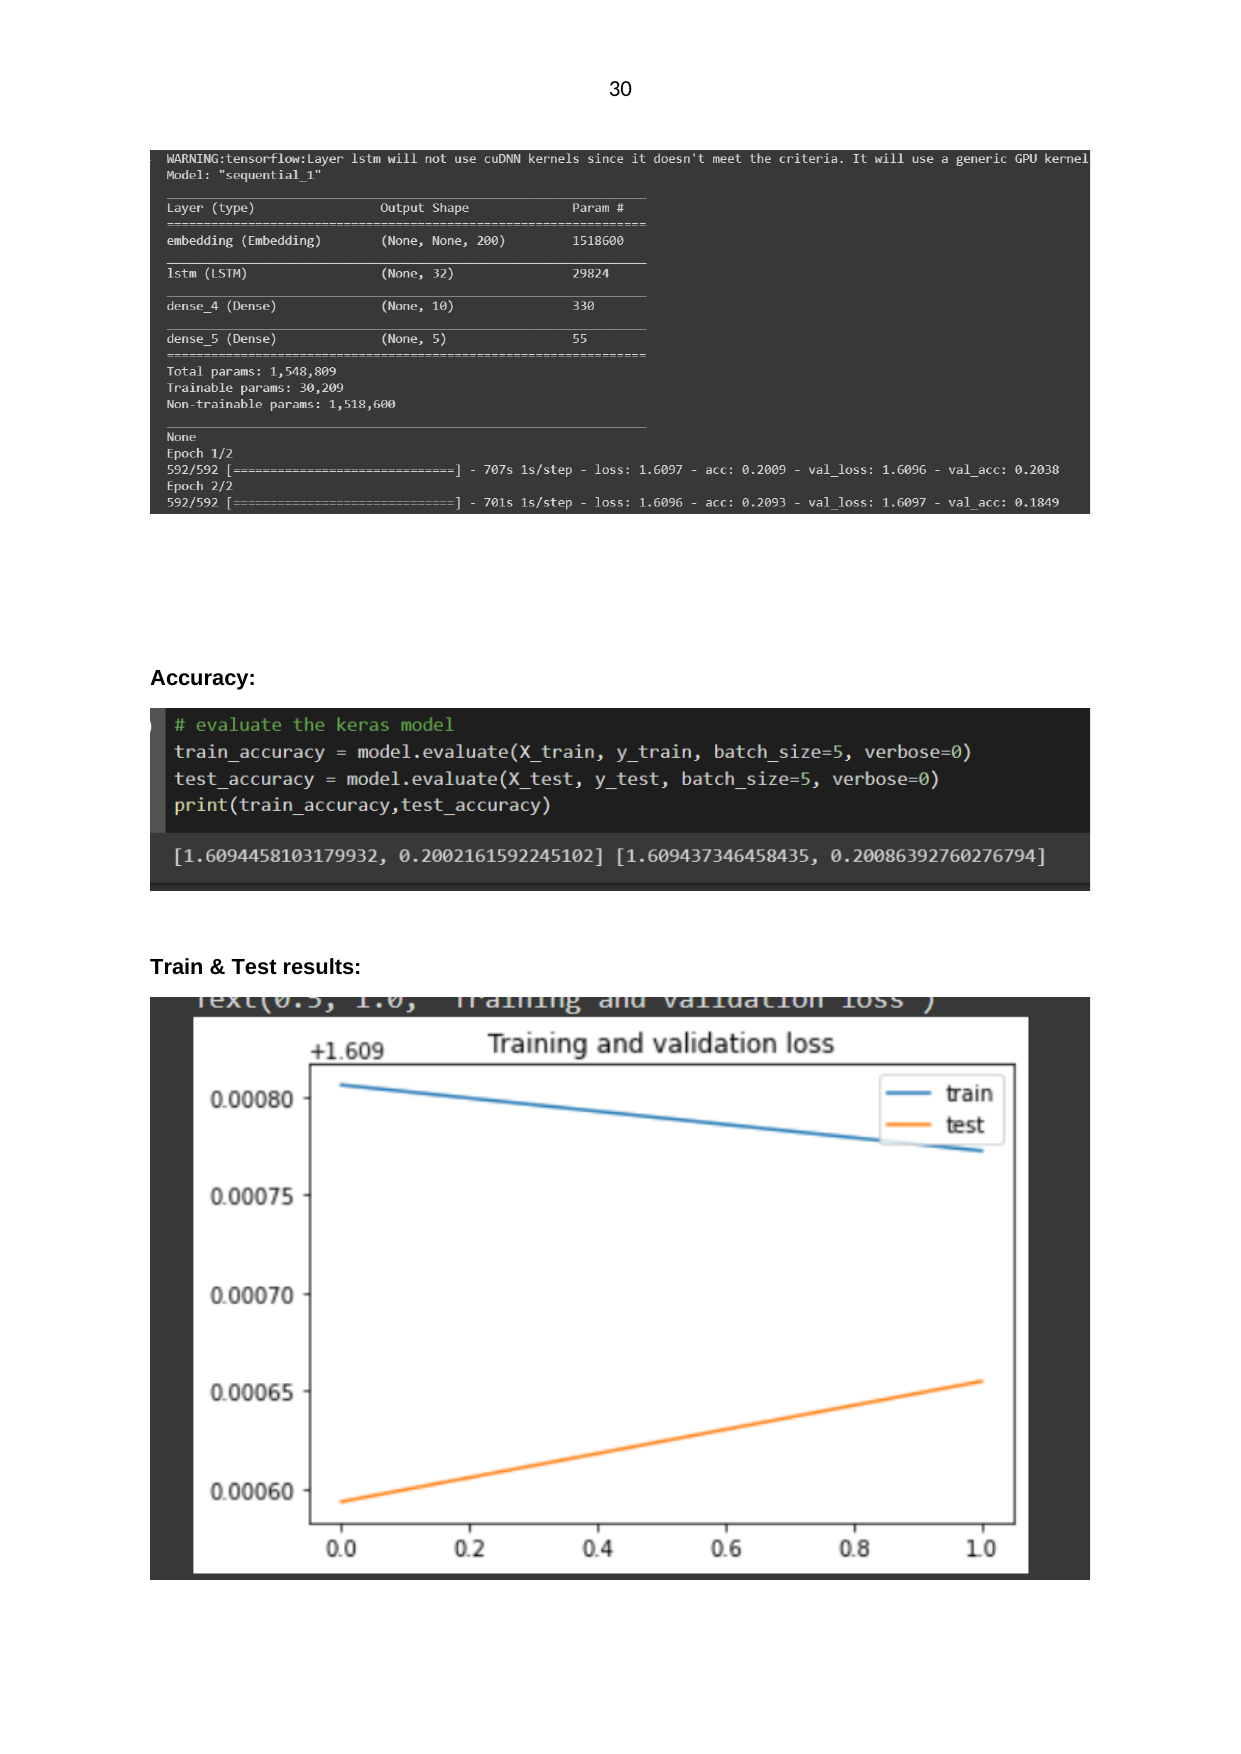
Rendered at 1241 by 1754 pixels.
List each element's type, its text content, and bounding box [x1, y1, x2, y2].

picture [150, 708, 1091, 891]
picture [150, 997, 1091, 1580]
text Accuracy: [150, 664, 1090, 690]
text Train & Test results: [150, 954, 1090, 979]
picture [150, 150, 1091, 514]
